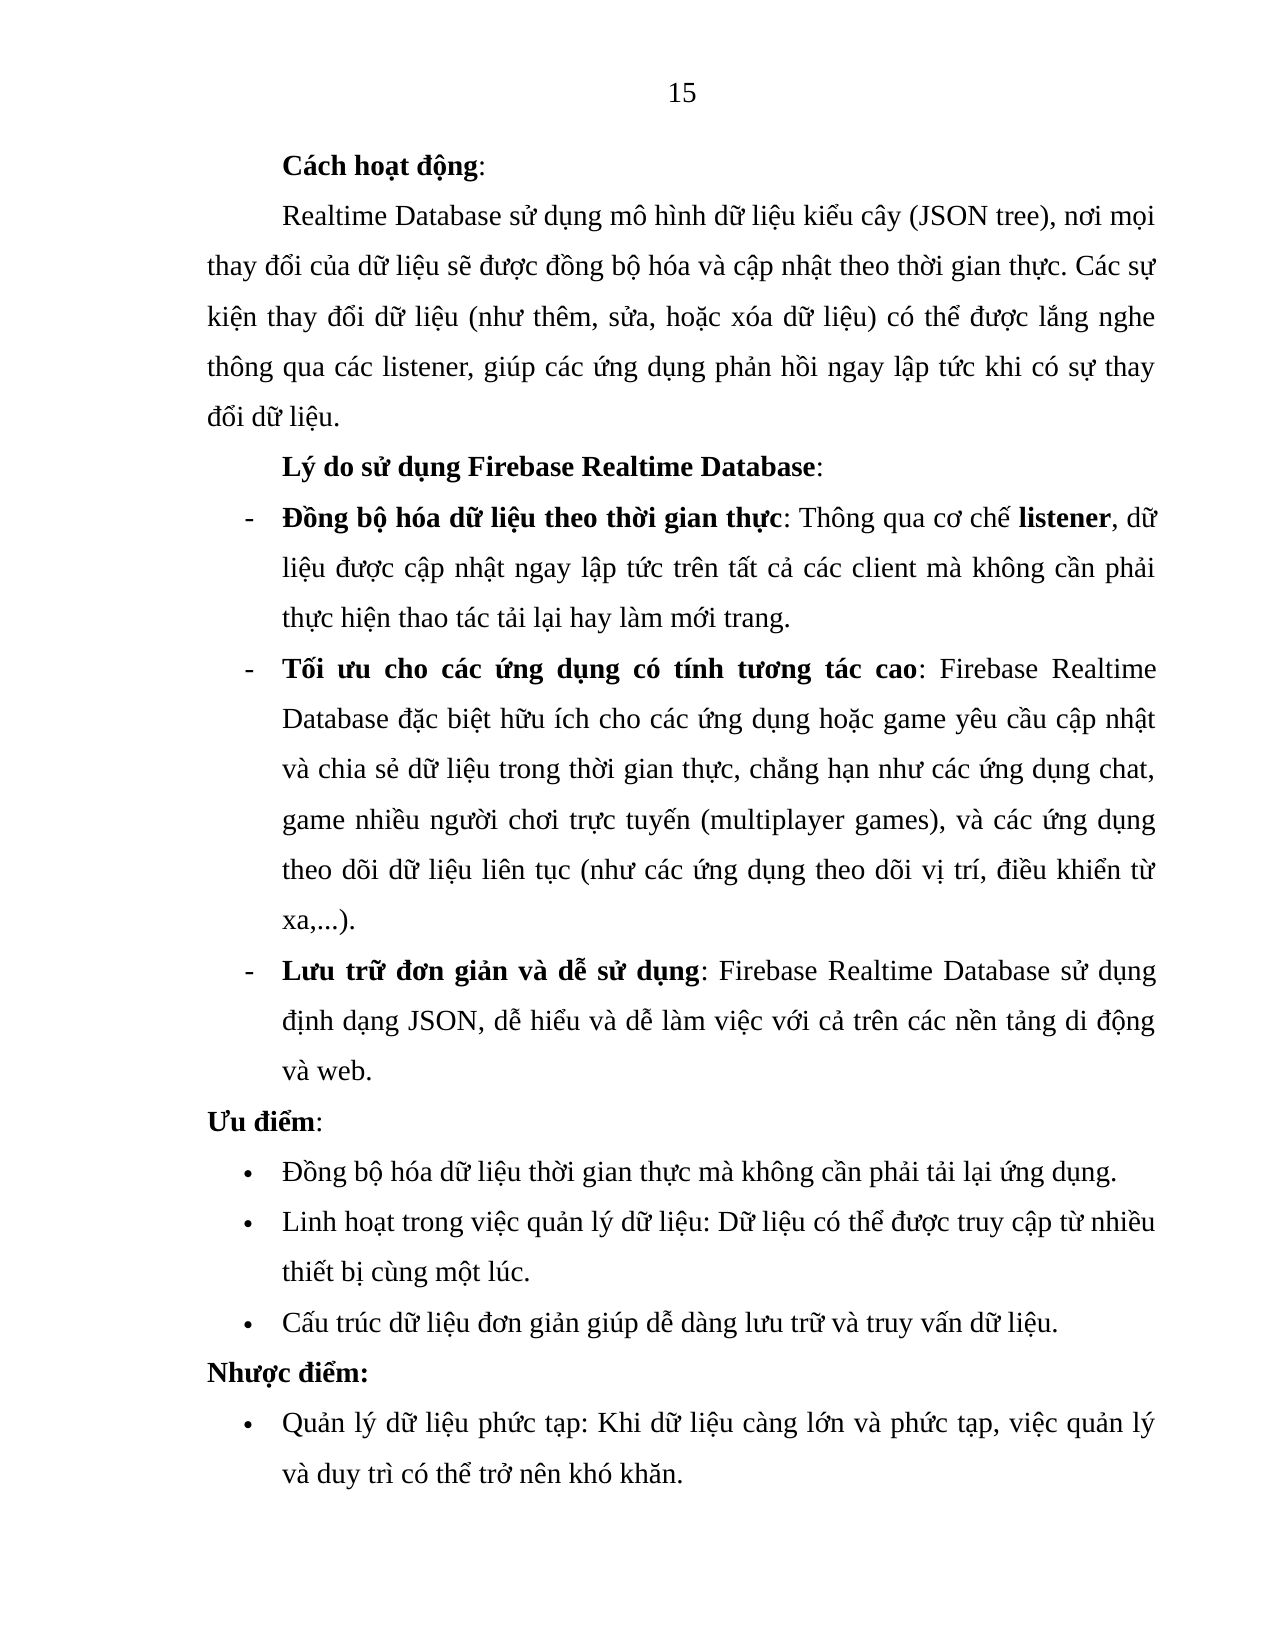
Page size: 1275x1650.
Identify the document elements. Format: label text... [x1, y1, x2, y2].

text Realtime Database sử dụng mô hình dữ liệu kiểu cây (JSON tree), nơi mọi thay đổi của dữ liệu sẽ được đồng bộ hóa và cập nhật theo thời gian thực. Các sự kiện thay đổi dữ liệu (như thêm, sửa, hoặc xóa dữ liệu) có thể được lắng nghe thông qua các listener, giúp các ứng dụng phản hồi ngay lập tức khi có sự thay đổi dữ liệu. [207, 198, 1157, 433]
list Quản lý dữ liệu phức tạp: Khi dữ liệu càng lớn và phức tạp, việc quản lý và duy trì có thể trở nên khó khăn. [244, 1406, 1157, 1489]
list Đồng bộ hóa dữ liệu theo thời gian thực: Thông qua cơ chế listener, dữ liệu được cập nhật ngay lập tức trên tất cả các client mà không cần phải thực hiện thao tác tải lại hay làm mới trang. [244, 500, 1157, 634]
list Tối ưu cho các ứng dụng có tính tương tác cao: Firebase Realtime Database đặc biệt hữu ích cho các ứng dụng hoặc game yêu cầu cập nhật và chia sẻ dữ liệu trong thời gian thực, chẳng hạn như các ứng dụng chat, game nhiều người chơi trực tuyến (multiplayer games), và các ứng dụng theo dõi dữ liệu liên tục (như các ứng dụng theo dõi vị trí, điều khiển từ xa,...). [244, 651, 1157, 936]
list Linh hoạt trong việc quản lý dữ liệu: Dữ liệu có thể được truy cập từ nhiều thiết bị cùng một lúc. [244, 1204, 1157, 1288]
list Lưu trữ đơn giản và dễ sử dụng: Firebase Realtime Database sử dụng định dạng JSON, dễ hiểu và dễ làm việc với cả trên các nền tảng di động và web. [244, 953, 1157, 1087]
text Nhược điểm: [207, 1355, 1157, 1389]
text Lý do sử dụng Firebase Realtime Database: [207, 449, 1157, 483]
list Cấu trúc dữ liệu đơn giản giúp dễ dàng lưu trữ và truy vấn dữ liệu. [244, 1305, 1157, 1338]
list Đồng bộ hóa dữ liệu thời gian thực mà không cần phải tải lại ứng dụng. [244, 1154, 1157, 1187]
text Cách hoạt động: [207, 148, 1157, 181]
text Ưu điểm: [207, 1104, 1157, 1137]
